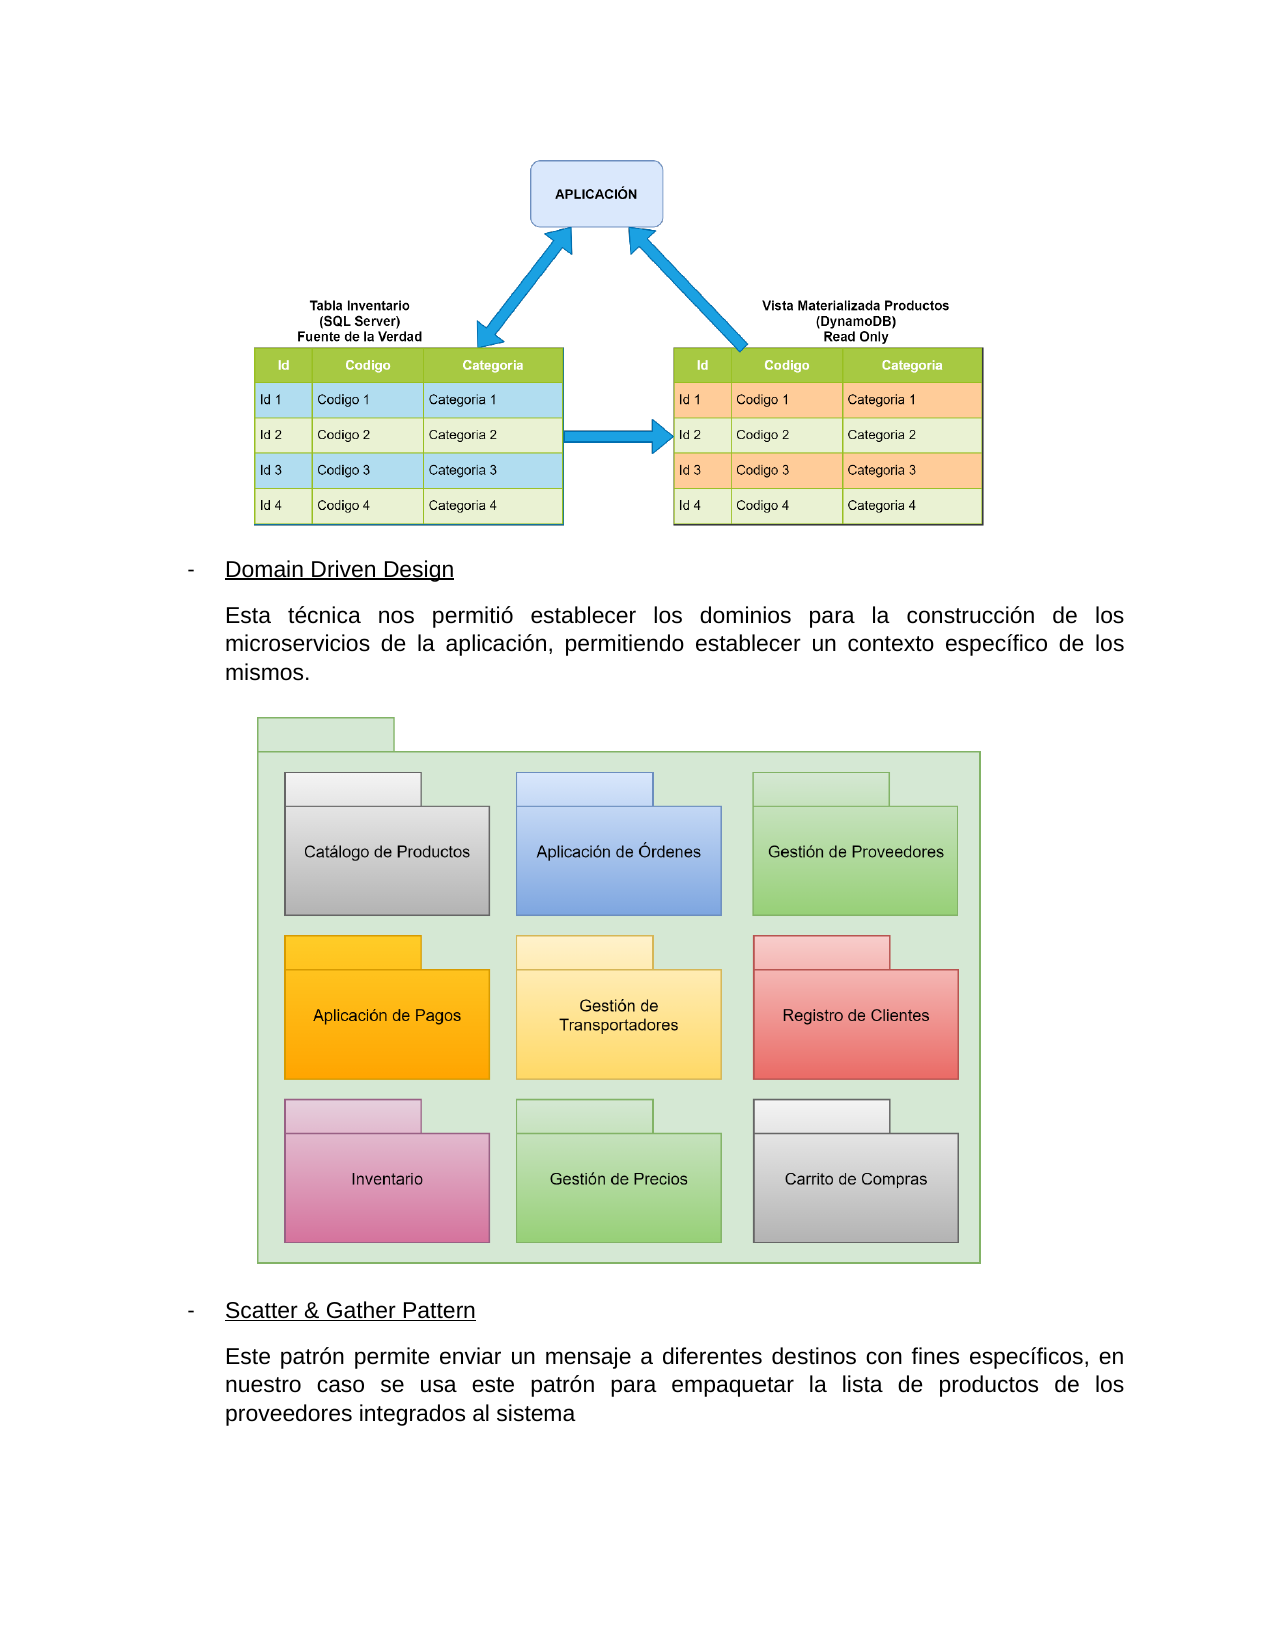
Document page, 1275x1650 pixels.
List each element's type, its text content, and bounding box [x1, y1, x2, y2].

text Esta técnica nos permitió establecer los dominios para la construcción de los microservicios de la aplicación, permitiendo establecer un contexto específico de los mismos. [225, 602, 1125, 685]
list Domain Driven Design [187, 555, 1125, 583]
list Scatter & Gather Pattern [187, 1296, 1125, 1324]
text Este patrón permite enviar un mensaje a diferentes destinos con fines específicos, en nuestro caso se usa este patrón para empaquetar la lista de productos de los proveedores integrados al sistema [225, 1343, 1125, 1426]
